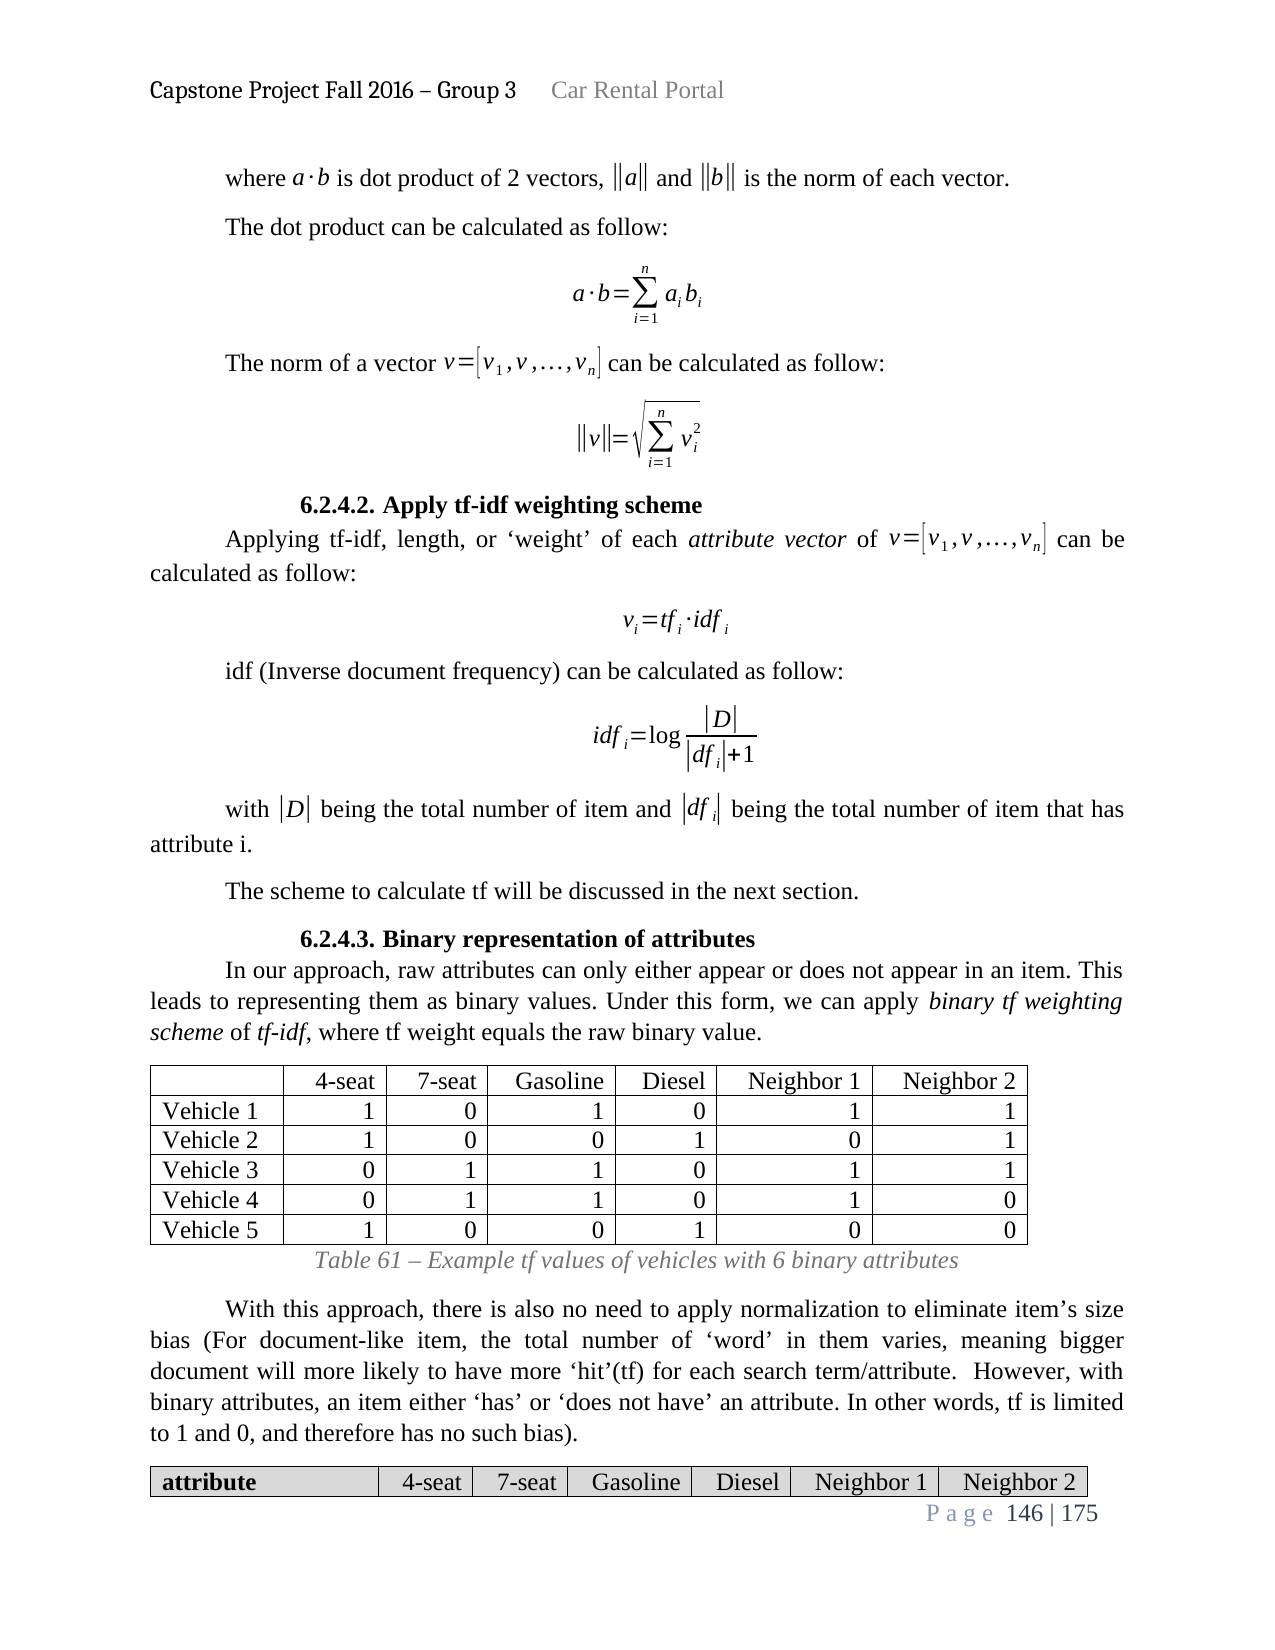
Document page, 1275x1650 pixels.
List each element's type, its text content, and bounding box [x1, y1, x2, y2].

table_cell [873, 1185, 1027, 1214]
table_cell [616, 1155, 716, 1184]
text Table 61 – Example tf values of vehicles with 6 binary attributes [150, 1245, 1125, 1273]
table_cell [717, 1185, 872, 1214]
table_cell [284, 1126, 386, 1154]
text With this approach, there is also no need to apply normalization to eliminate item’s size bias (For document-like item, the total number of ‘word’ in them varies, meaning bigger document will more likely to have more ‘hit’(tf) for each search term/attribute. However, with binary attributes, an item either ‘has’ or ‘does not have’ an attribute. In other words, tf is limited to 1 and 0, and therefore has no such bias). [150, 1294, 1125, 1447]
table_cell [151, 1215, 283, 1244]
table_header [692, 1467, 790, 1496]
text where is dot product of 2 vectors, and is the norm of each vector. [150, 162, 1125, 193]
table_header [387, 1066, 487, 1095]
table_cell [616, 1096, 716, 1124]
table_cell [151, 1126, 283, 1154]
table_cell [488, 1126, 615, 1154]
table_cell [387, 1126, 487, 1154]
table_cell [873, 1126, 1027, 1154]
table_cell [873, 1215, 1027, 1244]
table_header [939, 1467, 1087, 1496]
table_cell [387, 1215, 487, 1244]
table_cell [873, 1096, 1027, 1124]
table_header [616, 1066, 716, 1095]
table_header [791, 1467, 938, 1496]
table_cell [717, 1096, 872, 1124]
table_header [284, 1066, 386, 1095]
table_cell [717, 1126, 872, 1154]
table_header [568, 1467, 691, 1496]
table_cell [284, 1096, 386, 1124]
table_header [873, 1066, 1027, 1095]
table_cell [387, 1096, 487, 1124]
text The norm of a vector can be calculated as follow: [150, 346, 1125, 380]
text idf (Inverse document frequency) can be calculated as follow: [150, 656, 1125, 685]
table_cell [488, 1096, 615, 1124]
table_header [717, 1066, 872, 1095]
text with being the total number of item and being the total number of item that has attribute i. [150, 792, 1125, 857]
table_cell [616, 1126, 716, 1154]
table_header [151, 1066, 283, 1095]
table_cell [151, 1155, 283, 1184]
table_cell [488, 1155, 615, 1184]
text The dot product can be calculated as follow: [150, 212, 1125, 240]
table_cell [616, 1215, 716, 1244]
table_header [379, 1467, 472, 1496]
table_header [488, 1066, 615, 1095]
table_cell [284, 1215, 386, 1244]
subtitle Binary representation of attributes [300, 924, 1125, 953]
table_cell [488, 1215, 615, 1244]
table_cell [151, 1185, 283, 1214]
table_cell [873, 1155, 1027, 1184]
subtitle Apply tf-idf weighting scheme [300, 490, 1125, 519]
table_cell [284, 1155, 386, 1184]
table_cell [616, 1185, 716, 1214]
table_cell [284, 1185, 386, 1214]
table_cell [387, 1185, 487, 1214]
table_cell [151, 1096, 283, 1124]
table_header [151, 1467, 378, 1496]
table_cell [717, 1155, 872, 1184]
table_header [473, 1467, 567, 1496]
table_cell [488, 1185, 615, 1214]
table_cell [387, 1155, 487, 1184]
text In our approach, raw attributes can only either appear or does not appear in an item. This leads to representing them as binary values. Under this form, we can apply binary tf weighting scheme of tf-idf, where tf weight equals the raw binary value. [150, 955, 1125, 1046]
text The scheme to calculate tf will be discussed in the next section. [150, 876, 1125, 905]
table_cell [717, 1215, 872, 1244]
text Applying tf-idf, length, or ‘weight’ of each attribute vector of can be calculated as follow: [150, 521, 1125, 587]
